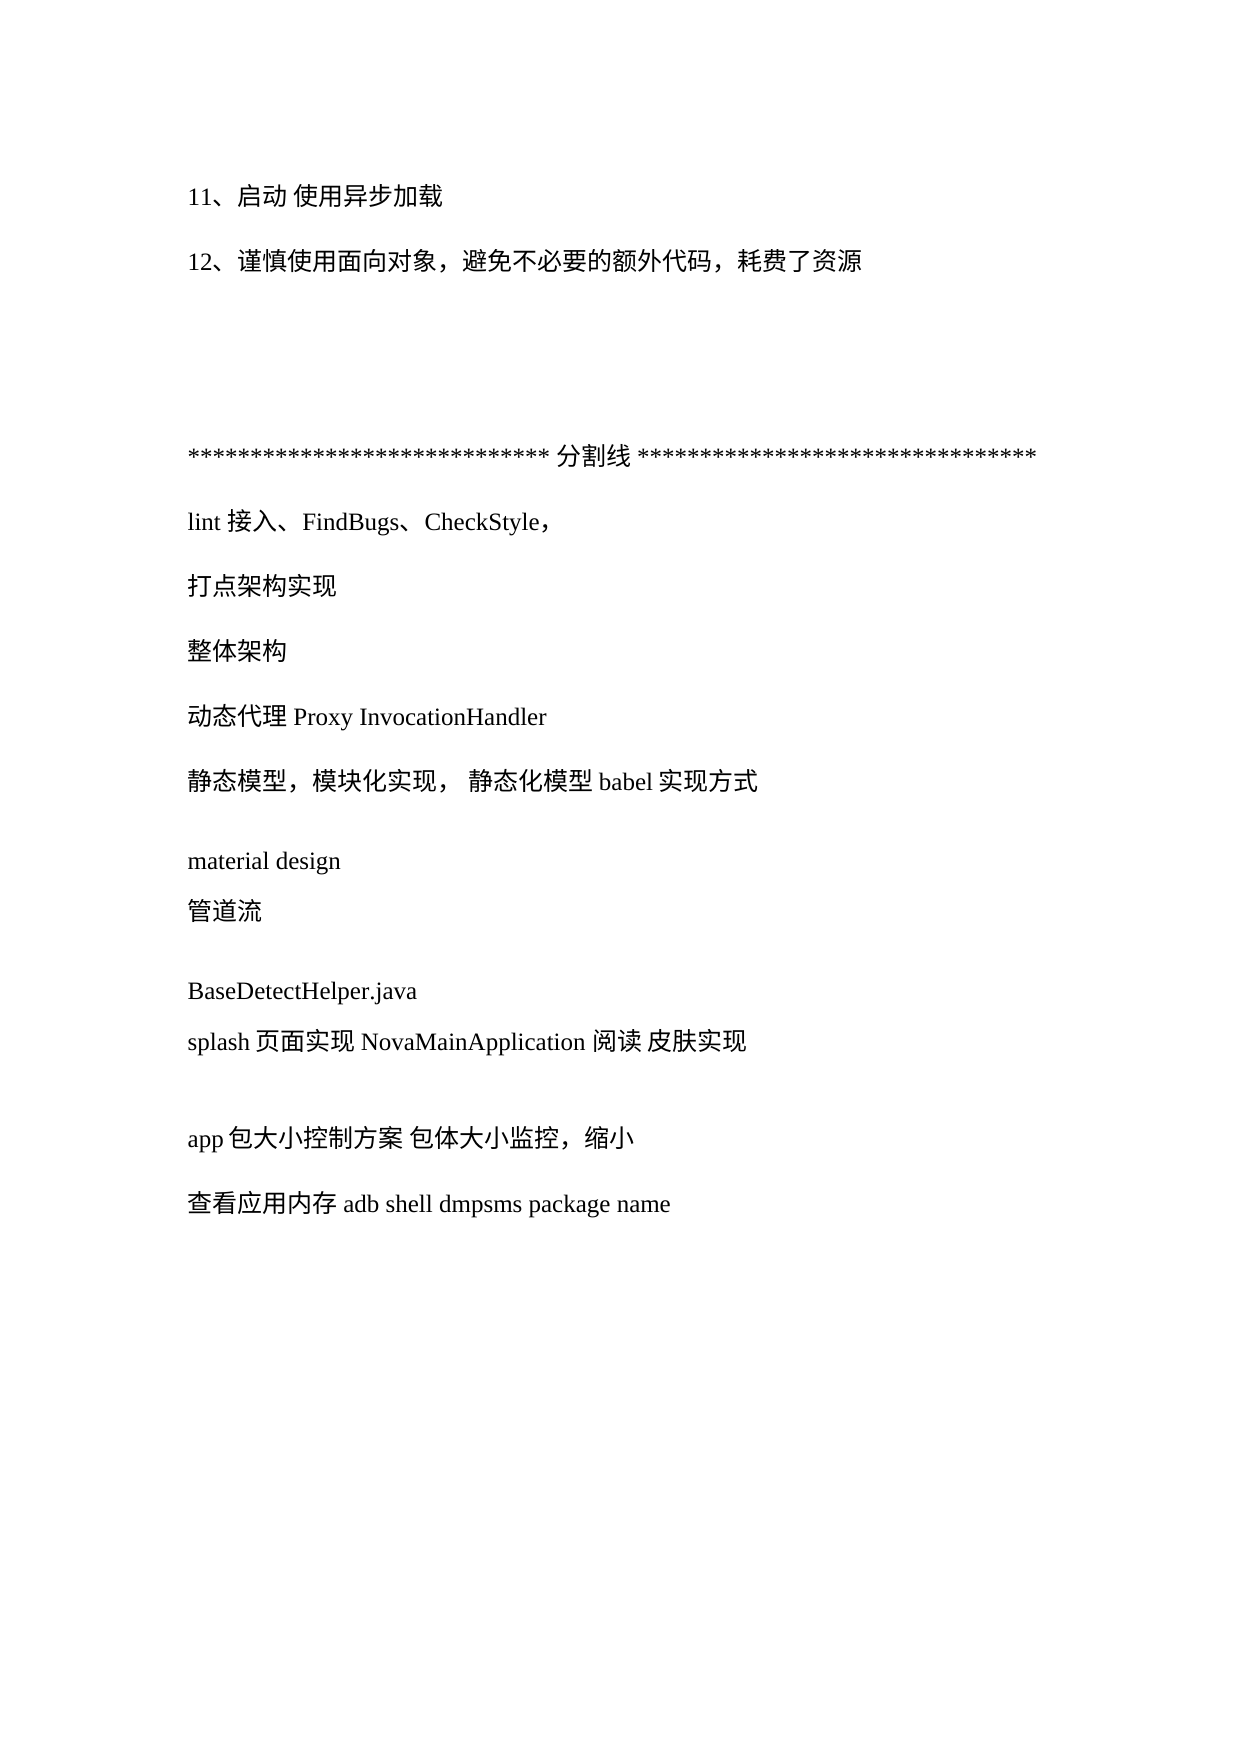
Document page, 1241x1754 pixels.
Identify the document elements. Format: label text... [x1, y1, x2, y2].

text 12、谨慎使用面向对象，避免不必要的额外代码，耗费了资源 [187, 227, 1053, 292]
text 静态模型，模块化实现， 静态化模型 babel实现方式 [187, 747, 1053, 812]
text splash页面实现 NovaMainApplication 阅读 皮肤实现 [187, 1007, 1053, 1072]
text BaseDetectHelper.java [187, 974, 1053, 1007]
text 动态代理 Proxy InvocationHandler [187, 682, 1053, 747]
text 11、启动 使用异步加载 [187, 162, 1053, 227]
text 查看应用内存 adb shell dmpsms package name [187, 1169, 1053, 1234]
text lint 接入、FindBugs、CheckStyle， [187, 487, 1053, 552]
text 打点架构实现 [187, 552, 1053, 617]
text ***************************** 分割线 ******************************** [187, 422, 1053, 487]
text app包大小控制方案 包体大小监控，缩小 [187, 1104, 1053, 1169]
text material design [187, 844, 1053, 877]
text 整体架构 [187, 617, 1053, 682]
text 管道流 [187, 877, 1053, 942]
